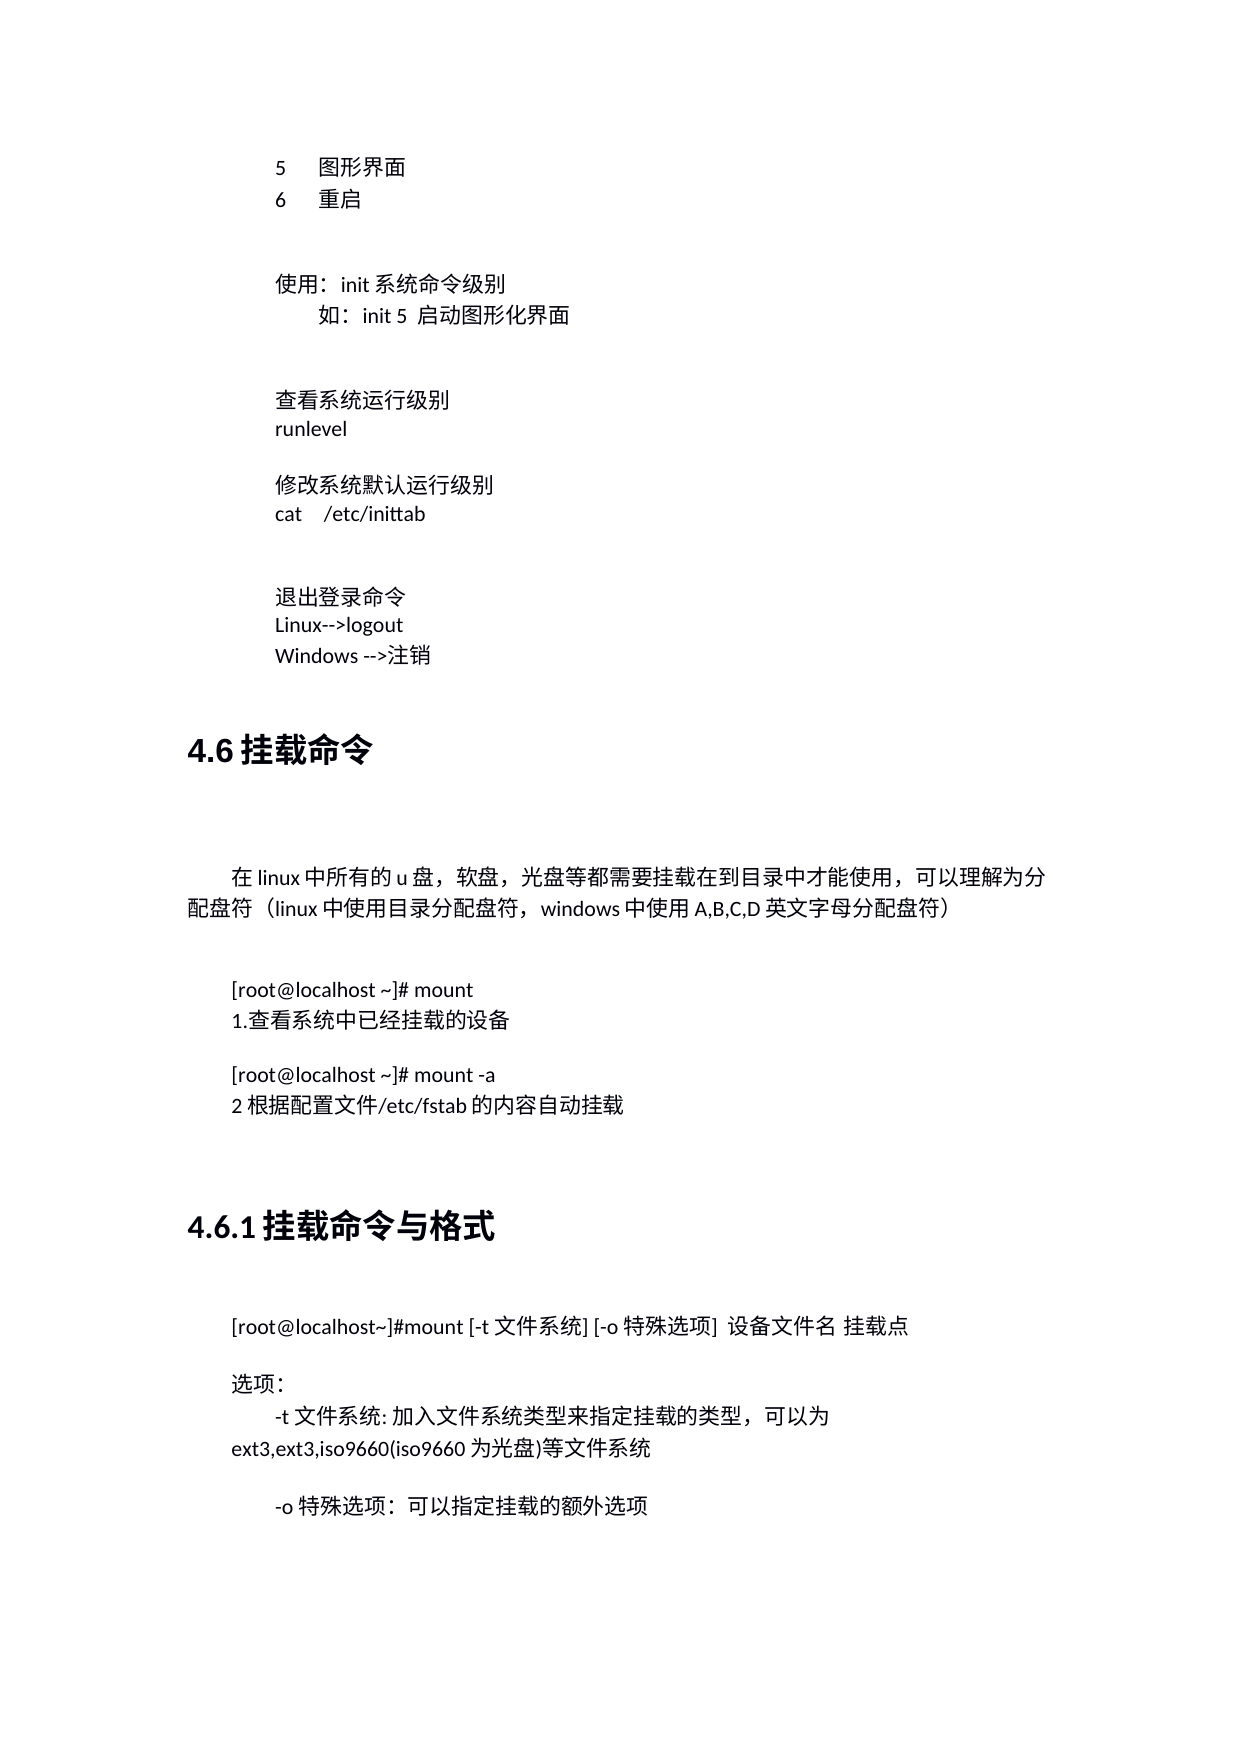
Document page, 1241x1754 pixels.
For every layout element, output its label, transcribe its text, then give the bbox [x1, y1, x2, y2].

text 4.6挂载命令 [187, 724, 1053, 772]
list 2根据配置文件/etc/fstab的内容自动挂载 [187, 1088, 1053, 1119]
list [root@localhost ~]# mount [187, 976, 1053, 1003]
text [root@localhost~]#mount [-t 文件系统] [-o 特殊选项] 设备文件名 挂载点 [187, 1309, 1053, 1341]
text 在linux中所有的u盘，软盘，光盘等都需要挂载在到目录中才能使用，可以理解为分配盘符（linux中使用目录分配盘符，windows中使用A,B,C,D英文字母分配盘符） [187, 859, 1053, 923]
list 查看系统中已经挂载的设备 [187, 1003, 1053, 1034]
text 选项： [187, 1367, 1053, 1399]
text 使用：init 系统命令级别 [231, 267, 1053, 298]
text cat /etc/inittab [231, 500, 1053, 527]
text 如：init 5 启动图形化界面 [275, 298, 1053, 330]
text 4.6.1挂载命令与格式 [187, 1200, 1053, 1248]
text -t 文件系统: 加入文件系统类型来指定挂载的类型，可以为ext3,ext3,iso9660(iso9660为光盘)等文件系统 [231, 1399, 1053, 1462]
text -o 特殊选项：可以指定挂载的额外选项 [231, 1489, 1053, 1521]
text 6 重启 [231, 182, 1053, 213]
text 退出登录命令 [231, 580, 1053, 612]
text runlevel [231, 415, 1053, 442]
text 修改系统默认运行级别 [231, 468, 1053, 500]
text Windows -->注销 [231, 638, 1053, 670]
text 5 图形界面 [231, 150, 1053, 182]
text 查看系统运行级别 [231, 383, 1053, 415]
text Linux-->logout [231, 612, 1053, 638]
list [root@localhost ~]# mount -a [187, 1061, 1053, 1088]
